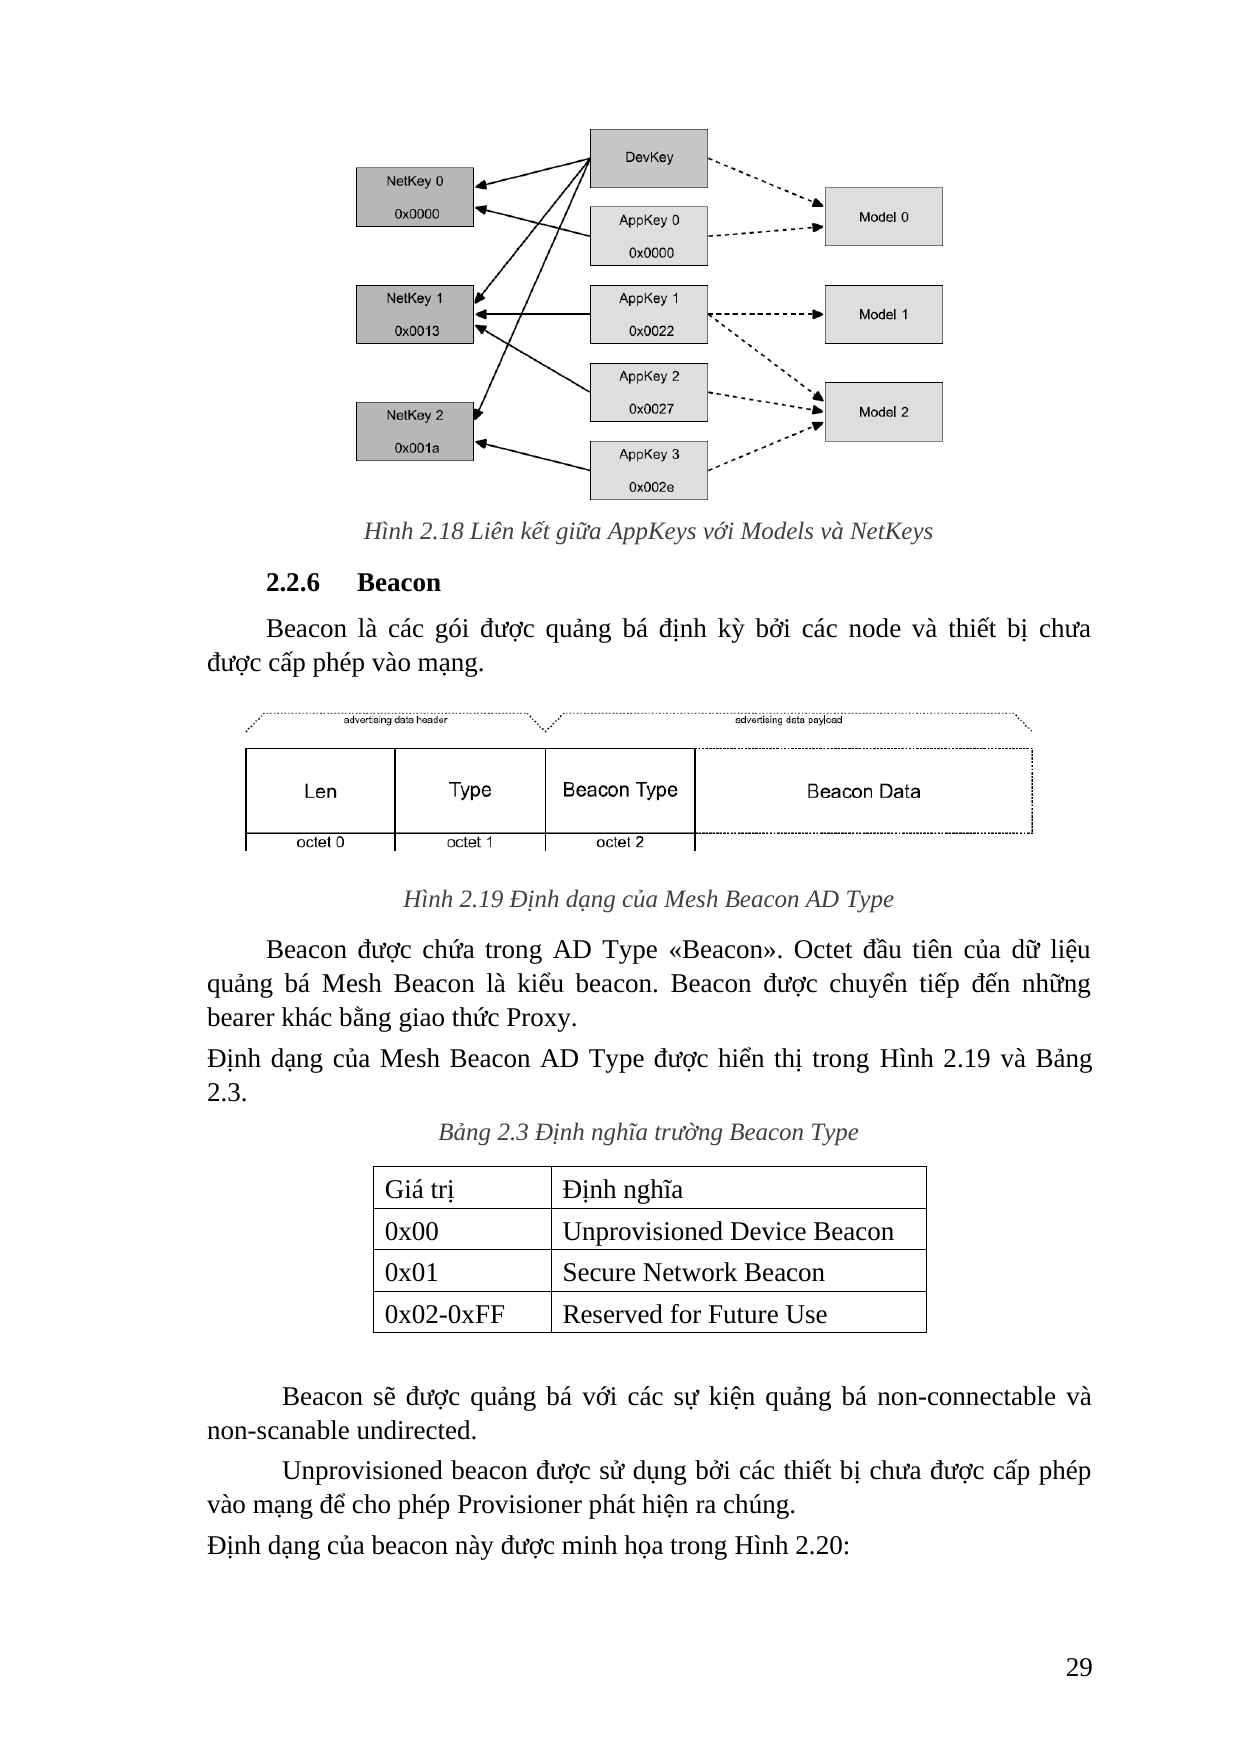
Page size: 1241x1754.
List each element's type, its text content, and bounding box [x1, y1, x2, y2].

subtitle Beacon [266, 566, 1092, 597]
table_cell 0x00 [374, 1209, 551, 1249]
text Unprovisioned beacon được sử dụng bởi các thiết bị chưa được cấp phép vào mạng để cho phép Provisioner phát hiện ra chúng. [207, 1454, 1092, 1519]
text Beacon là các gói được quảng bá định kỳ bởi các node và thiết bị chưa được cấp phép vào mạng. [207, 612, 1092, 678]
text Beacon được chứa trong AD Type «Beacon». Octet đầu tiên của dữ liệu quảng bá Mesh Beacon là kiểu beacon. Beacon được chuyển tiếp đến những bearer khác bằng giao thức Proxy. [207, 933, 1092, 1033]
text Định dạng của beacon này được minh họa trong Hình 2.20: [207, 1529, 1092, 1560]
table_cell Unprovisioned Device Beacon [552, 1209, 926, 1249]
table_cell Secure Network Beacon [552, 1250, 926, 1291]
text Beacon sẽ được quảng bá với các sự kiện quảng bá non-connectable và non-scanable undirected. [207, 1380, 1092, 1445]
text Định dạng của Mesh Beacon AD Type được hiển thị trong Hình 2.19 và Bảng 2.3. [207, 1042, 1092, 1107]
table_cell 0x02-0xFF [374, 1292, 551, 1332]
table_header Giá trị [374, 1167, 551, 1208]
table_header Định nghĩa [552, 1167, 926, 1208]
table_cell 0x01 [374, 1250, 551, 1291]
table_cell Reserved for Future Use [552, 1292, 926, 1332]
